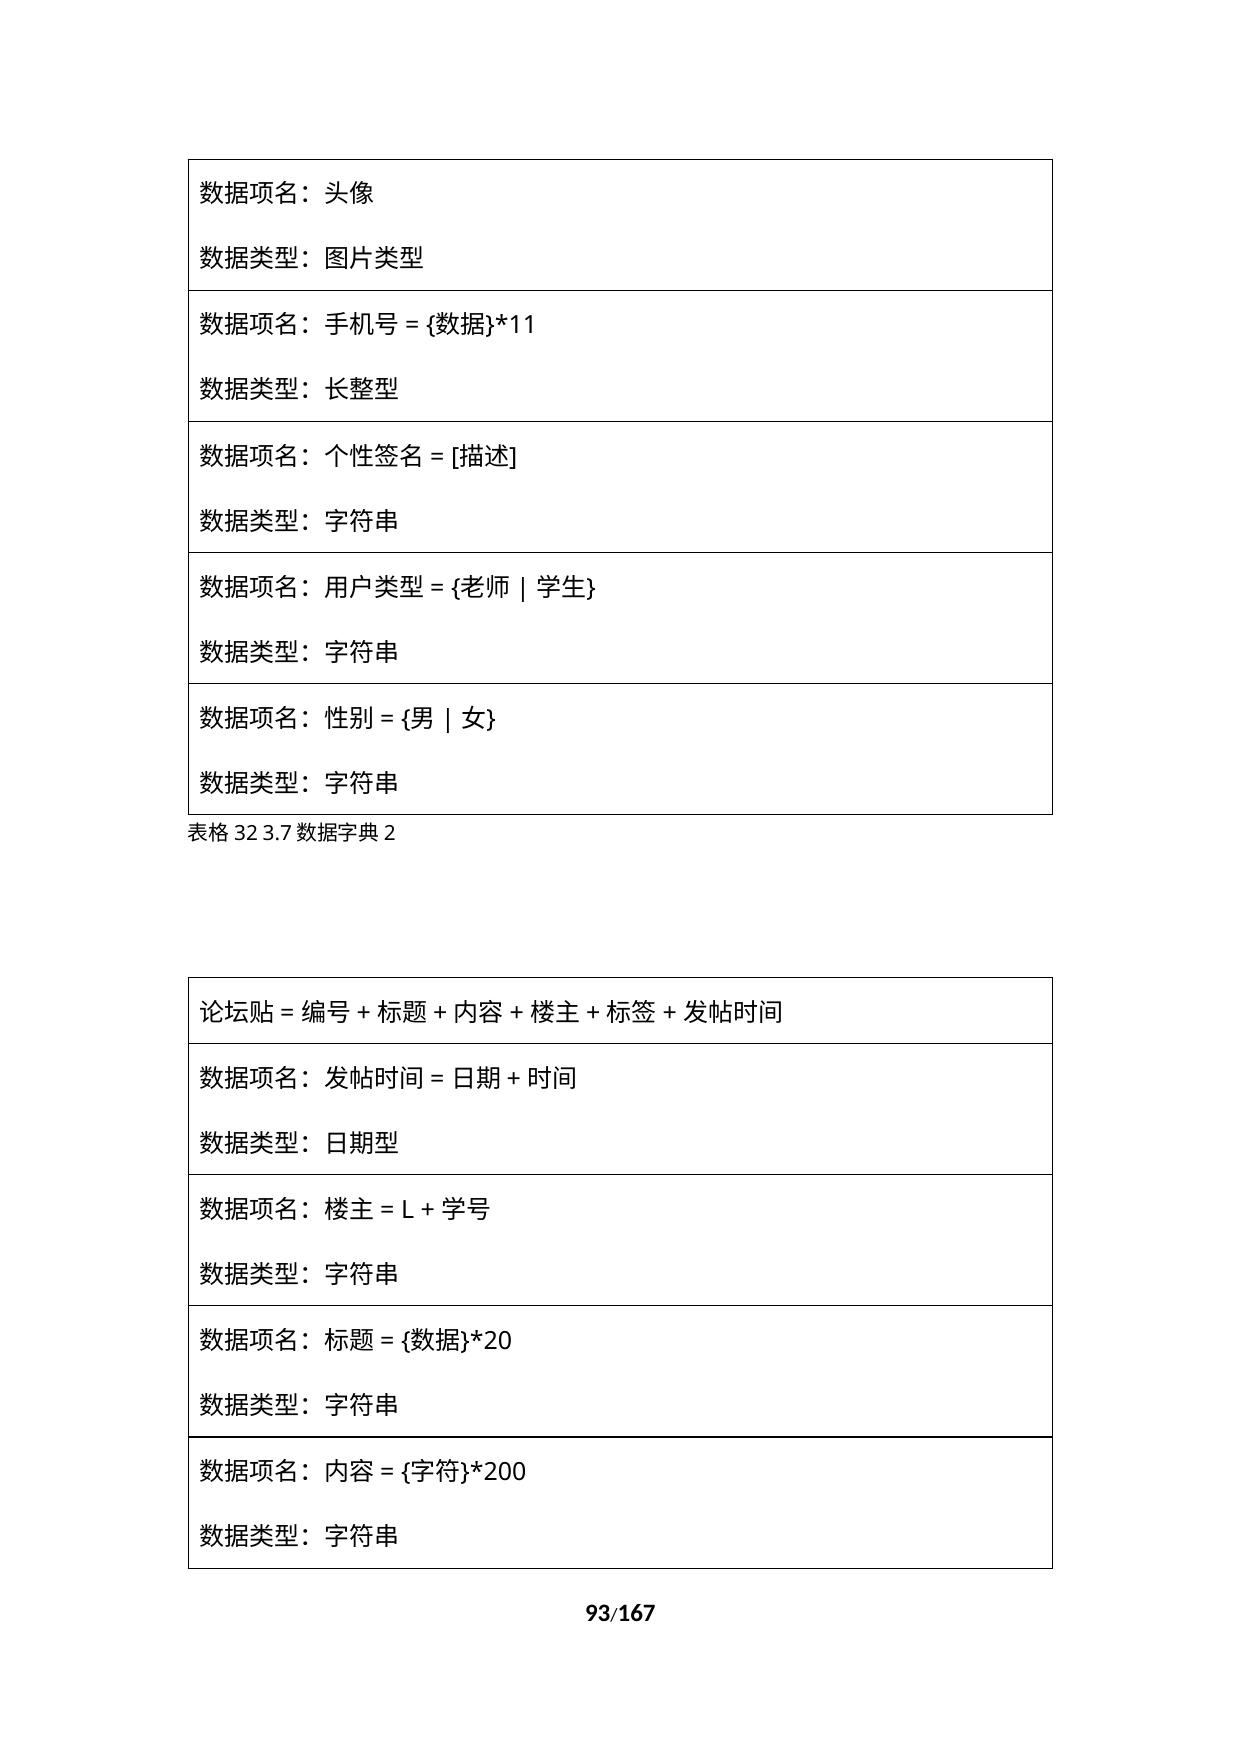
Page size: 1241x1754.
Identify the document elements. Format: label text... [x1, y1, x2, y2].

table_cell 数据项名：手机号 = {数据}*11 数据类型：长整型 [189, 291, 1052, 421]
table_cell 数据项名：标题 = {数据}*20 数据类型：字符串 [189, 1306, 1052, 1436]
table_cell 数据项名：头像 数据类型：图片类型 [189, 160, 1052, 289]
table_cell 数据项名：楼主 = L + 学号 数据类型：字符串 [189, 1175, 1052, 1305]
text 表格 32 3.7数据字典2 [187, 815, 1053, 847]
table_cell 数据项名：内容 = {字符}*200 数据类型：字符串 [189, 1438, 1052, 1567]
table_cell 数据项名：性别 = {男 | 女} 数据类型：字符串 [189, 684, 1052, 814]
table_header 论坛贴 = 编号 + 标题 + 内容 + 楼主 + 标签 + 发帖时间 [189, 978, 1052, 1043]
table_cell 数据项名：个性签名 = [描述] 数据类型：字符串 [189, 422, 1052, 552]
table_cell 数据项名：发帖时间 = 日期 + 时间 数据类型：日期型 [189, 1044, 1052, 1174]
table_cell 数据项名：用户类型 = {老师 | 学生} 数据类型：字符串 [189, 553, 1052, 683]
